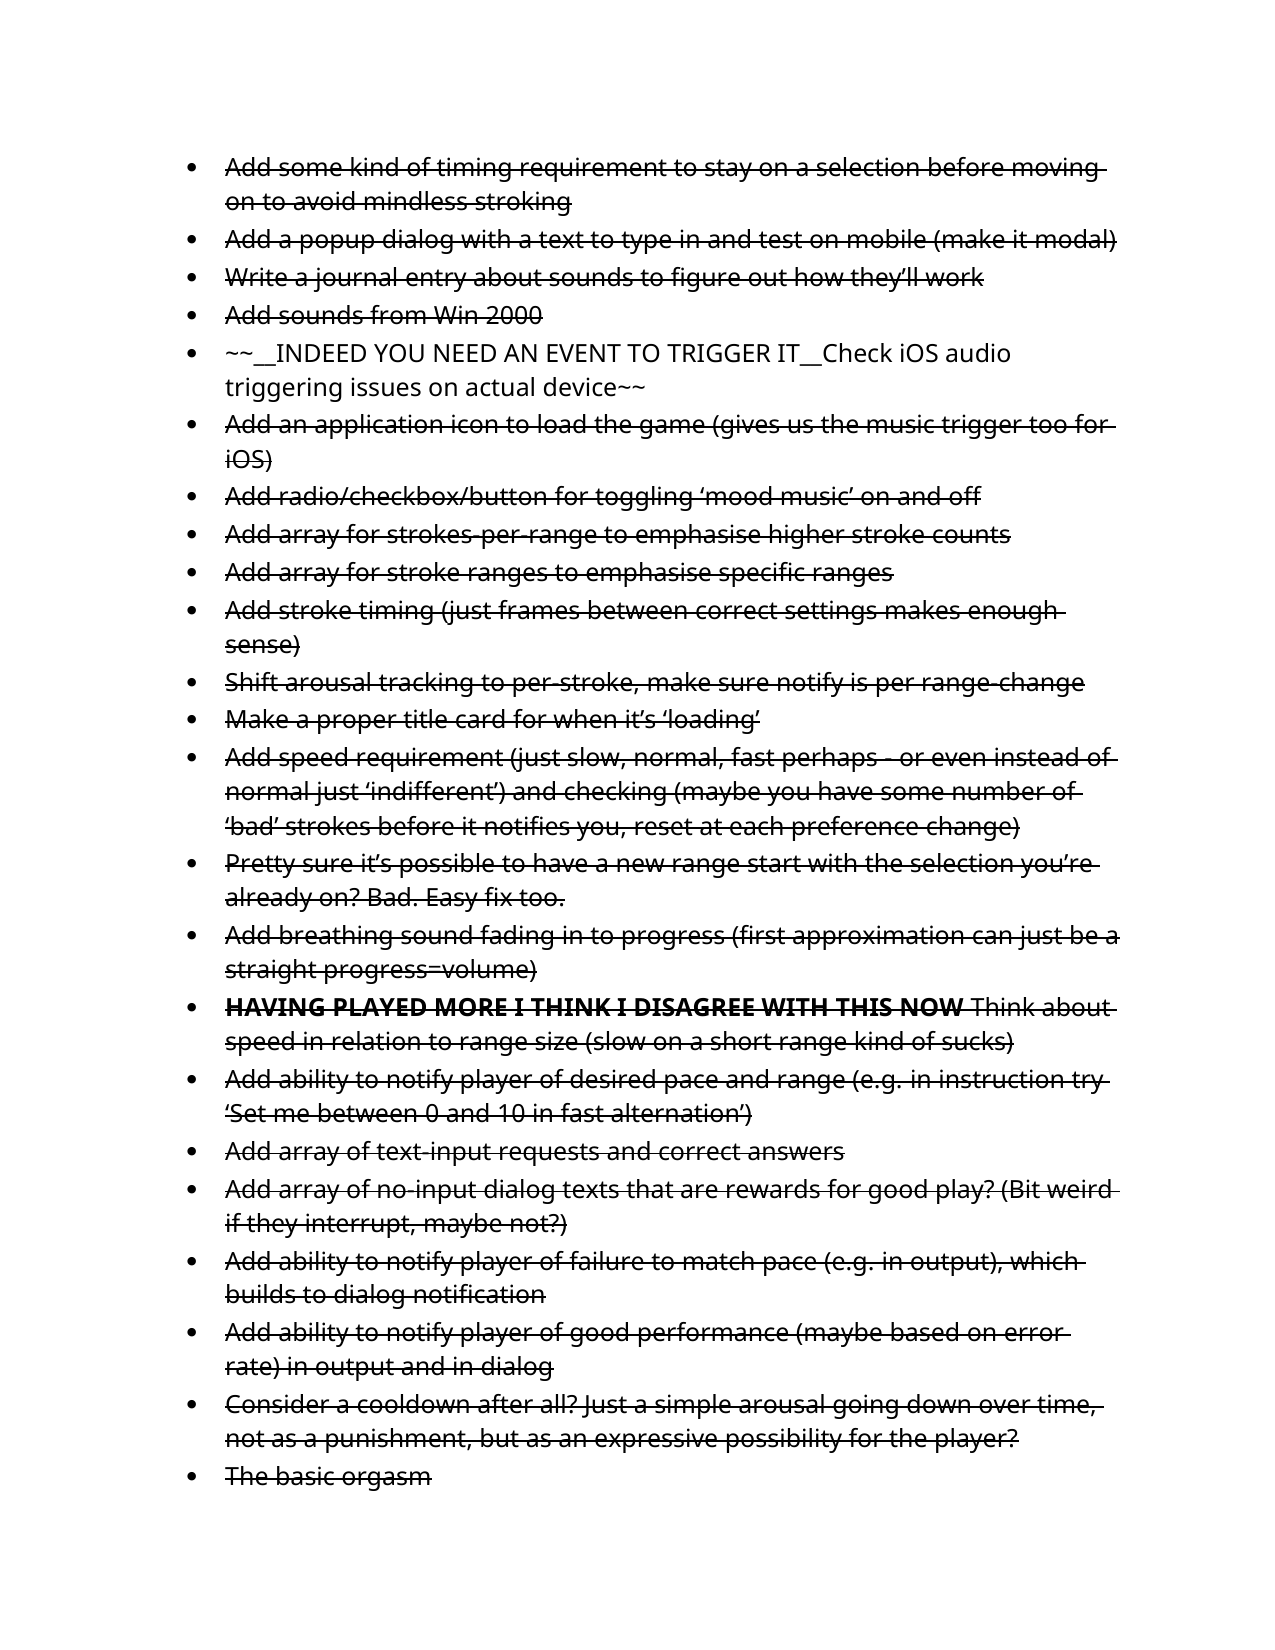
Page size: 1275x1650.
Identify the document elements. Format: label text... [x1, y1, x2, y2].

list Add array for stroke ranges to emphasise specific ranges [187, 555, 1125, 589]
list Add ability to notify player of failure to match pace (e.g. in output), which builds to dialog notification [187, 1243, 1125, 1311]
list Make a proper title card for when it’s ‘loading’ [187, 702, 1125, 736]
list Add stroke timing (just frames between correct settings makes enough sense) [187, 592, 1125, 661]
list Pretty sure it’s possible to have a new range start with the selection you’re already on? Bad. Easy fix too. [187, 846, 1125, 914]
list ~~__INDEED YOU NEED AN EVENT TO TRIGGER IT__Check iOS audio triggering issues on actual device~~ [187, 335, 1125, 403]
list Add ability to notify player of good performance (maybe based on error rate) in output and in dialog [187, 1315, 1125, 1383]
list Add breathing sound fading in to progress (first approximation can just be a straight progress=volume) [187, 918, 1125, 986]
list Add some kind of timing requirement to stay on a selection before moving on to avoid mindless stroking [187, 150, 1125, 218]
list Add array for strokes-per-range to emphasise higher stroke counts [187, 517, 1125, 551]
list Shift arousal tracking to per-stroke, make sure notify is per range-change [187, 664, 1125, 698]
list Add a popup dialog with a text to type in and test on mobile (make it modal) [187, 222, 1125, 256]
list The basic orgasm [187, 1459, 1125, 1493]
list Add array of no-input dialog texts that are rewards for good play? (Bit weird if they interrupt, maybe not?) [187, 1171, 1125, 1239]
list Add an application icon to load the game (gives us the music trigger too for iOS) [187, 407, 1125, 475]
list HAVING PLAYED MORE I THINK I DISAGREE WITH THIS NOW Think about speed in relation to range size (slow on a short range kind of sucks) [187, 990, 1125, 1058]
list Add speed requirement (just slow, normal, fast perhaps - or even instead of normal just ‘indifferent’) and checking (maybe you have some number of ‘bad’ strokes before it notifies you, reset at each preference change) [187, 740, 1125, 842]
list Add ability to notify player of desired pace and range (e.g. in instruction try ‘Set me between 0 and 10 in fast alternation’) [187, 1062, 1125, 1130]
list Write a journal entry about sounds to figure out how they’ll work [187, 260, 1125, 294]
list Consider a cooldown after all? Just a simple arousal going down over time, not as a punishment, but as an expressive possibility for the player? [187, 1387, 1125, 1455]
list Add array of text-input requests and correct answers [187, 1133, 1125, 1167]
list Add radio/checkbox/button for toggling ‘mood music’ on and off [187, 479, 1125, 513]
list Add sounds from Win 2000 [187, 297, 1125, 332]
